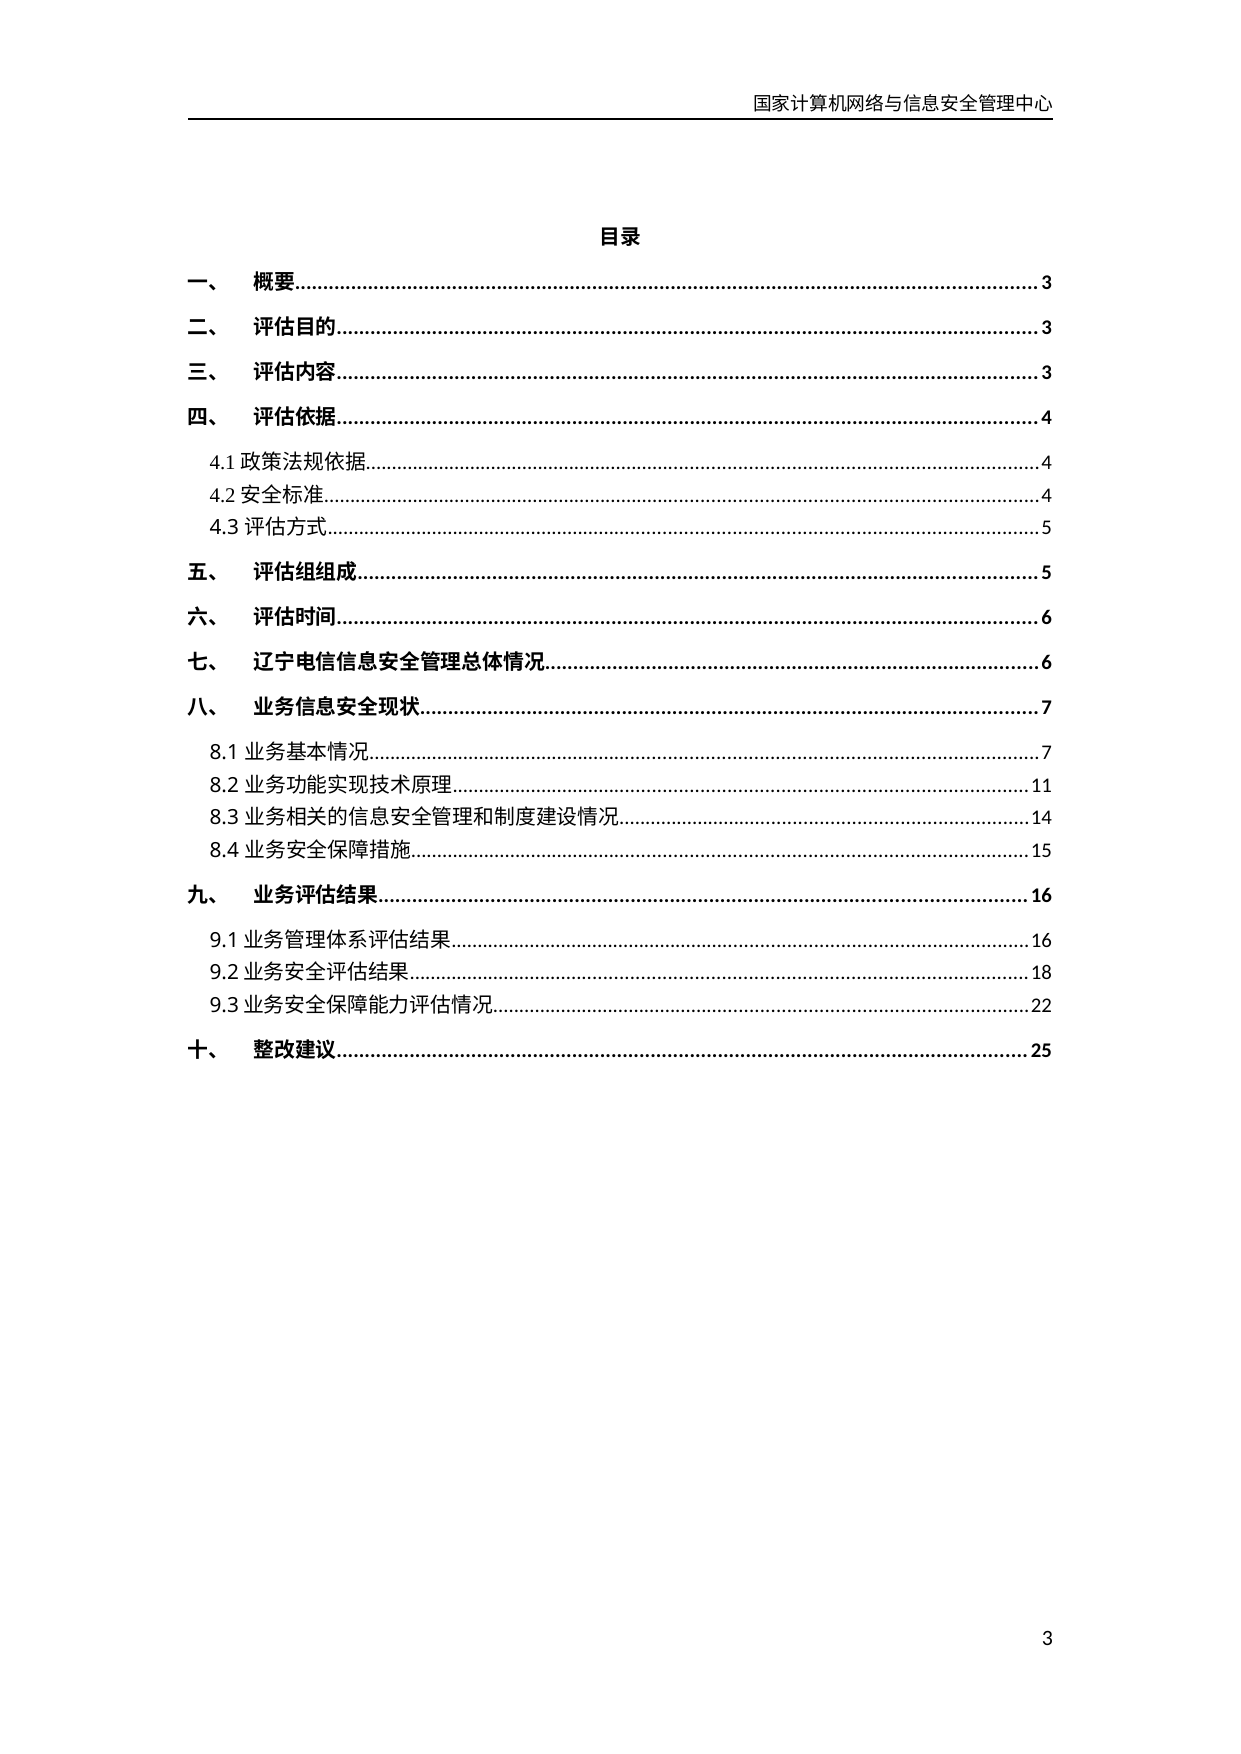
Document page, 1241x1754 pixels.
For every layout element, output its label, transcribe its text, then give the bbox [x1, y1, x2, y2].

text 4.1 政策法规依据 4 [209, 444, 1053, 477]
text 8.3 业务相关的信息安全管理和制度建设情况 14 [209, 799, 1053, 832]
text 4.3 评估方式 5 [209, 509, 1053, 542]
text 五、 评估组组成 5 [187, 554, 1053, 587]
text 三、 评估内容 3 [187, 354, 1053, 387]
text 8.4 业务安全保障措施 15 [209, 832, 1053, 864]
text 九、 业务评估结果 16 [187, 877, 1053, 909]
text 四、 评估依据 4 [187, 399, 1053, 432]
text 十、 整改建议 25 [187, 1032, 1053, 1064]
text 8.1 业务基本情况 7 [209, 734, 1053, 767]
text 8.2 业务功能实现技术原理 11 [209, 767, 1053, 799]
text 六、 评估时间 6 [187, 599, 1053, 632]
text 9.2业务安全评估结果 18 [209, 954, 1053, 987]
text 9.3业务安全保障能力评估情况 22 [209, 987, 1053, 1019]
text 七、 辽宁电信信息安全管理总体情况 6 [187, 644, 1053, 677]
text 二、 评估目的 3 [187, 309, 1053, 342]
text 目录 [187, 219, 1053, 252]
text 八、 业务信息安全现状 7 [187, 689, 1053, 722]
text 9.1业务管理体系评估结果 16 [209, 922, 1053, 954]
text 一、 概要 3 [187, 264, 1053, 297]
text 4.2 安全标准 4 [209, 477, 1053, 509]
